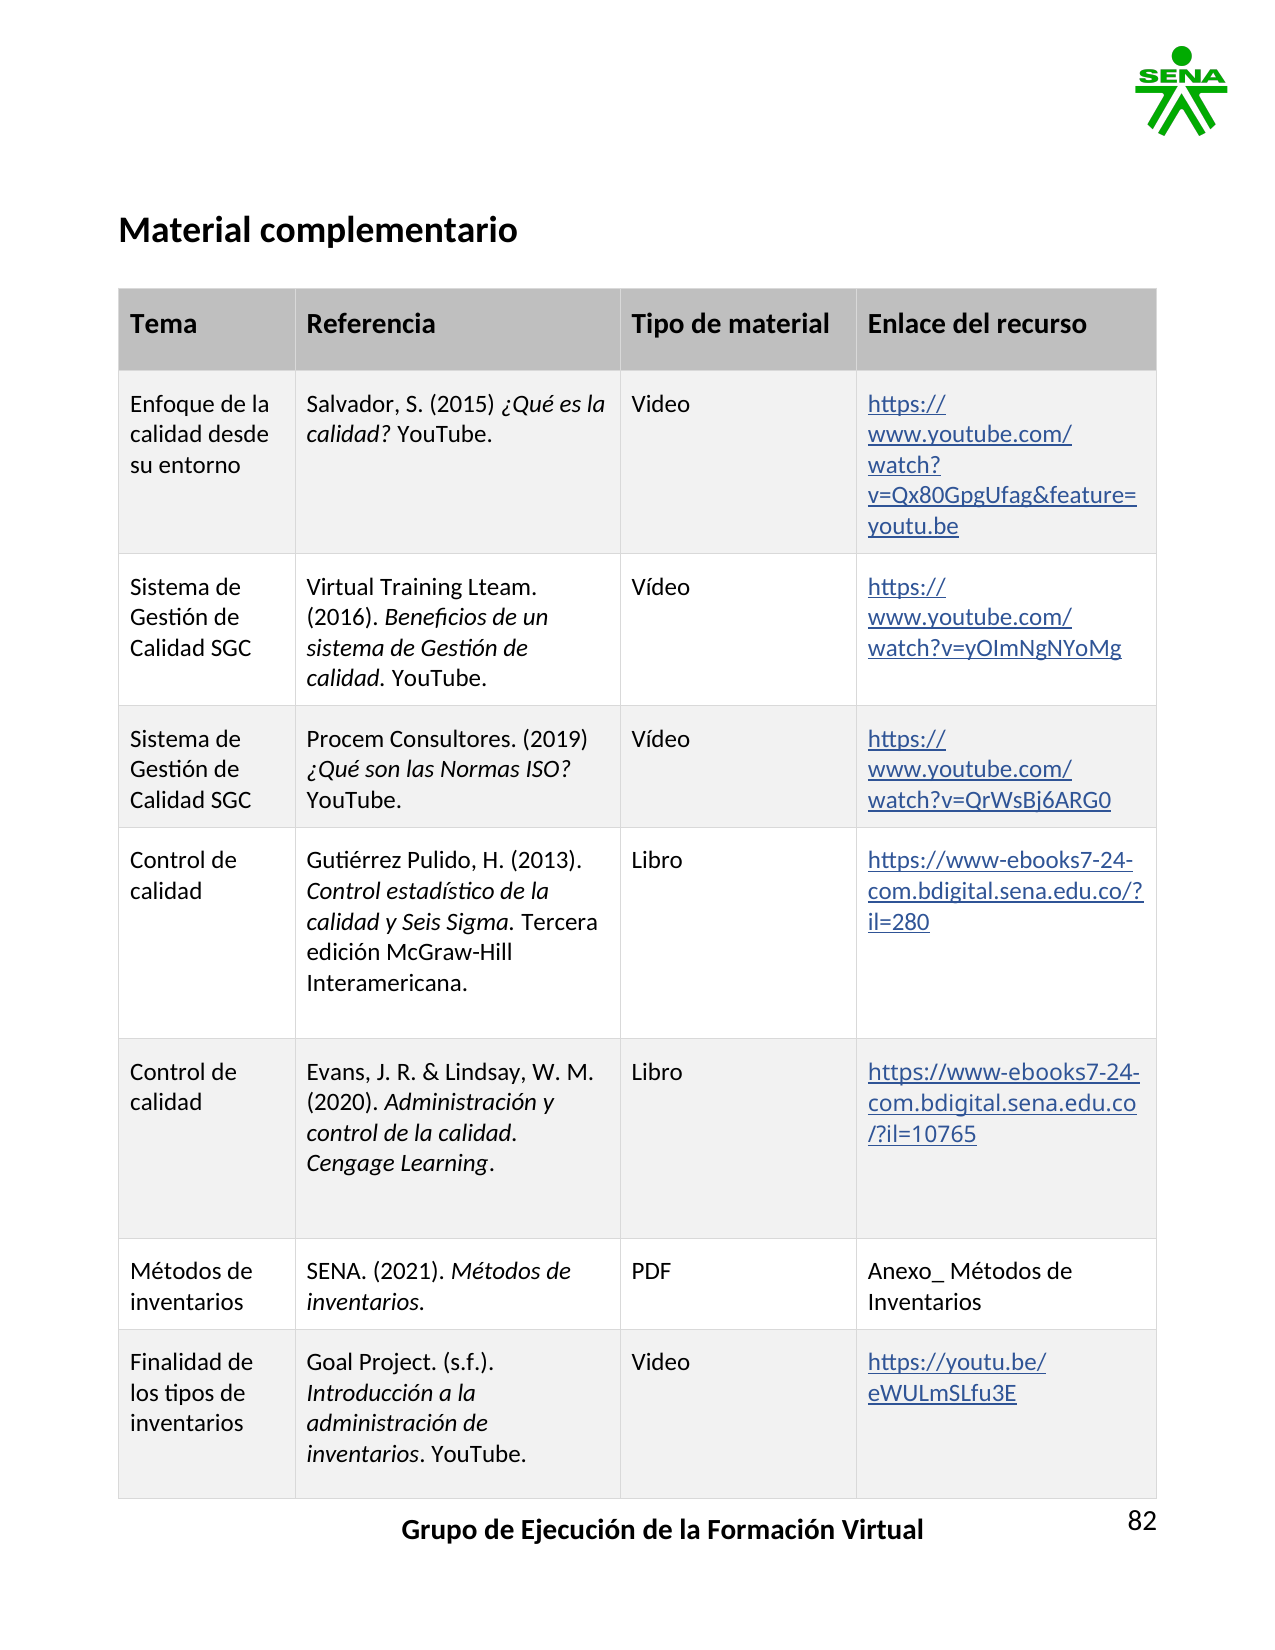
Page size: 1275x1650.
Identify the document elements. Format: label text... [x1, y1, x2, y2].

table_cell Gutiérrez Pulido, H. (2013). Control estadístico de la calidad y Seis Sigma. Tercera edición McGraw-Hill Interamericana. [296, 828, 620, 1038]
table_cell https://www.youtube.com/watch?v=Qx80GpgUfag&feature=youtu.be [857, 371, 1156, 553]
table_cell Goal Project. (s.f.). Introducción a la administración de inventarios. YouTube. [296, 1330, 620, 1498]
table_header Referencia [296, 289, 620, 370]
table_cell Libro [621, 1039, 856, 1238]
table_cell https://www-ebooks7-24-com.bdigital.sena.edu.co/?il=10765 [857, 1039, 1156, 1238]
table_cell Video [621, 371, 856, 553]
table_cell https://www-ebooks7-24-com.bdigital.sena.edu.co/?il=280 [857, 828, 1156, 1038]
table_cell Anexo_ Métodos de Inventarios [857, 1239, 1156, 1329]
table_cell Enfoque de la calidad desde su entorno [119, 371, 295, 553]
table_header Enlace del recurso [857, 289, 1156, 370]
text Material complementario [118, 206, 1157, 252]
table_cell Sistema de Gestión de Calidad SGC [119, 706, 295, 827]
table_cell Virtual Training Lteam. (2016). Beneficios de un sistema de Gestión de calidad. YouTube. [296, 554, 620, 705]
table_cell Métodos de inventarios [119, 1239, 295, 1329]
table_cell Control de calidad [119, 828, 295, 1038]
table_cell Sistema de Gestión de Calidad SGC [119, 554, 295, 705]
table_cell Control de calidad [119, 1039, 295, 1238]
table_cell https://www.youtube.com/watch?v=yOImNgNYoMg [857, 554, 1156, 705]
table_cell Vídeo [621, 554, 856, 705]
table_cell Finalidad de los tipos de inventarios [119, 1330, 295, 1498]
table_cell Video [621, 1330, 856, 1498]
table_header Tipo de material [621, 289, 856, 370]
table_cell Vídeo [621, 706, 856, 827]
table_cell https://www.youtube.com/watch?v=QrWsBj6ARG0 [857, 706, 1156, 827]
table_cell SENA. (2021). Métodos de inventarios. [296, 1239, 620, 1329]
table_cell Evans, J. R. & Lindsay, W. M. (2020). Administración y control de la calidad. Cengage Learning. [296, 1039, 620, 1238]
table_cell https://youtu.be/eWULmSLfu3E [857, 1330, 1156, 1498]
table_cell Salvador, S. (2015) ¿Qué es la calidad? YouTube. [296, 371, 620, 553]
table_cell PDF [621, 1239, 856, 1329]
table_header Tema [119, 289, 295, 370]
table_cell Libro [621, 828, 856, 1038]
table_cell Procem Consultores. (2019) ¿Qué son las Normas ISO? YouTube. [296, 706, 620, 827]
picture [1135, 46, 1228, 136]
